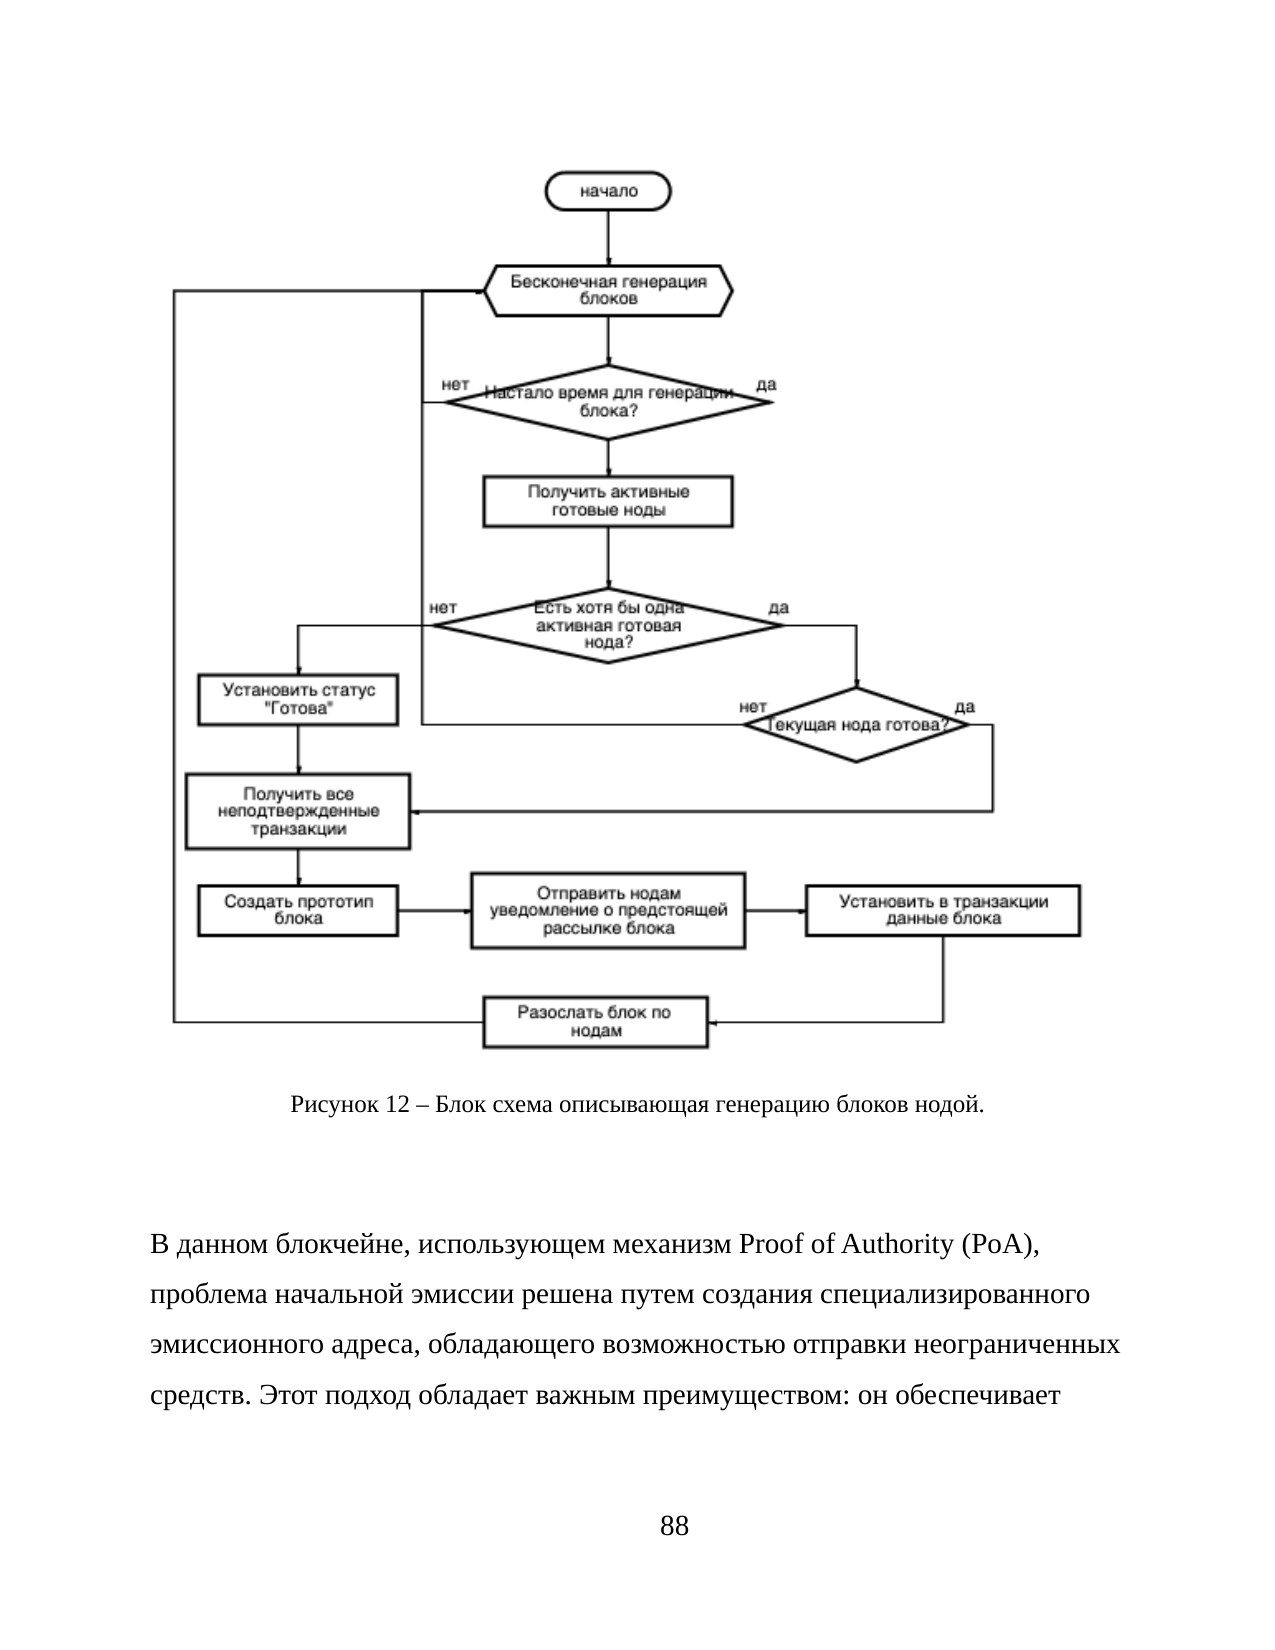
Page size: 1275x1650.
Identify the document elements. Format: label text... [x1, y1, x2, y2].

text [150, 1226, 1125, 1411]
picture [150, 150, 1106, 1073]
text Рисунок 12 – Блок схема описывающая генерацию блоков нодой. [150, 1089, 1125, 1118]
